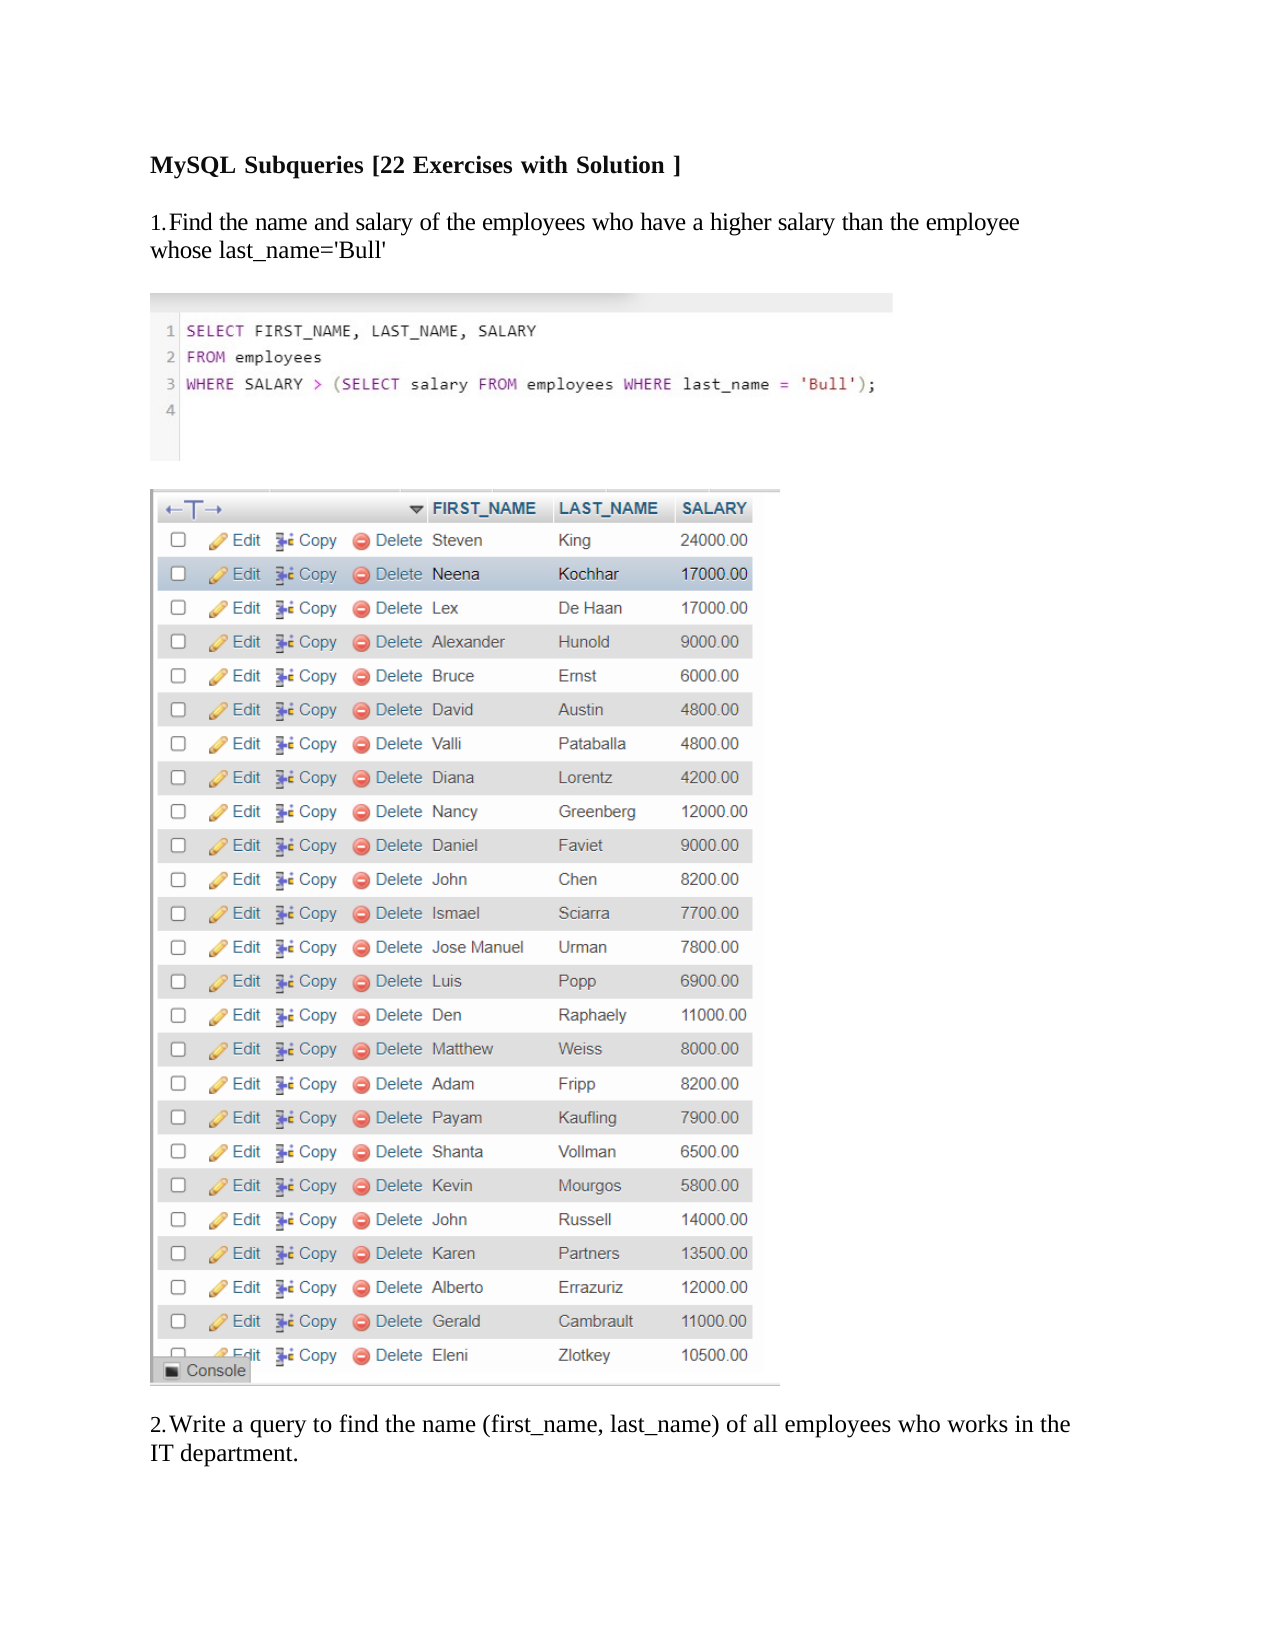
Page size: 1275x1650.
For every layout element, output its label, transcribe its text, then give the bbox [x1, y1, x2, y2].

picture [150, 489, 780, 1386]
picture [150, 293, 893, 461]
list Find the name and salary of the employees who have a higher salary than the employee whose last_name='Bull' [150, 208, 1066, 264]
subtitle MySQL Subqueries [22 Exercises with Solution ] [150, 150, 1227, 179]
